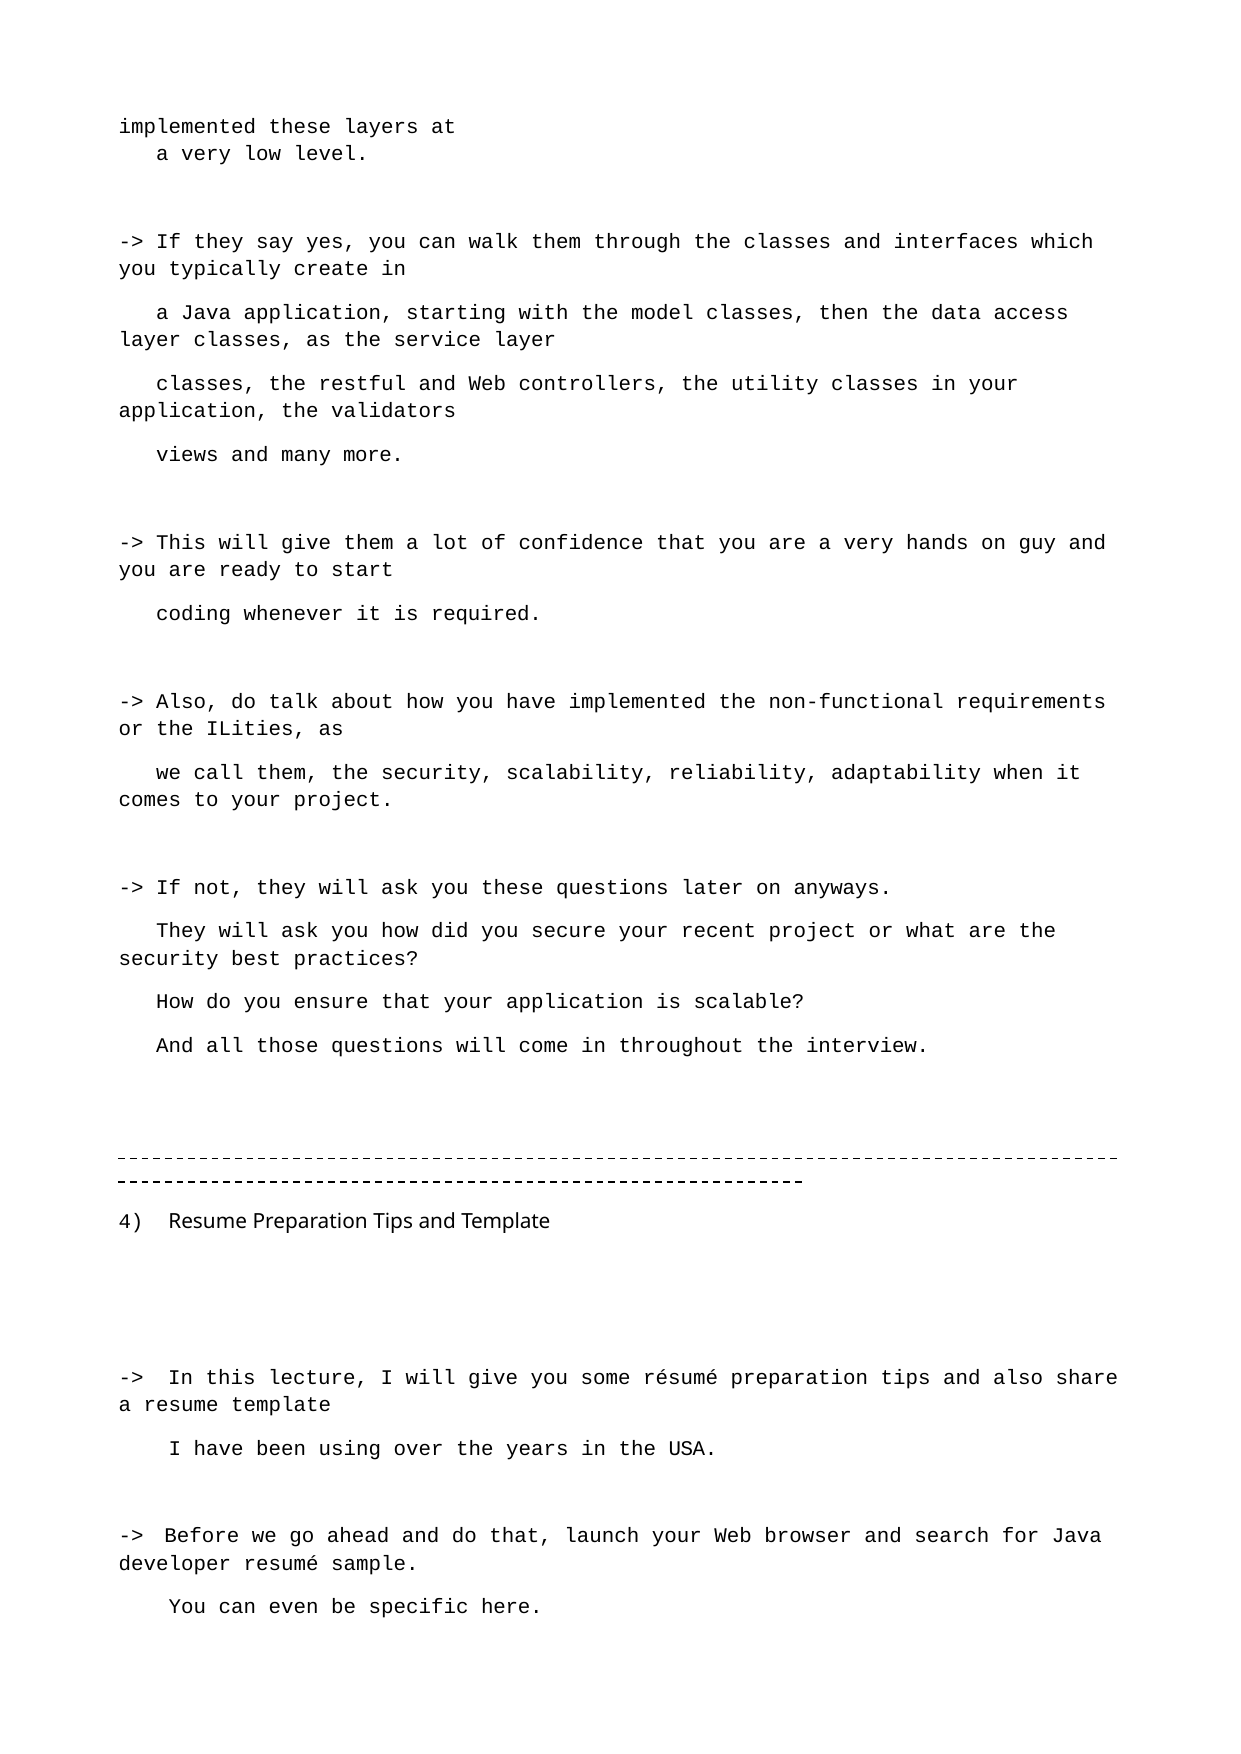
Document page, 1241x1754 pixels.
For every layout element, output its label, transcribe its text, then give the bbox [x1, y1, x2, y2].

text -> If not, they will ask you these questions later on anyways. [118, 877, 1122, 900]
text views and many more. [156, 444, 1122, 468]
text They will ask you how did you secure your recent project or what are the security best practices? [118, 921, 1093, 971]
list Resume Preparation Tips and Template [118, 1207, 1122, 1235]
text implemented these layers at a very low level. [118, 116, 462, 167]
text coding whenever it is required. [156, 603, 1122, 627]
text classes, the restful and Web controllers, the utility classes in your application, the validators [118, 373, 1093, 424]
text And all those questions will come in throughout the interview. [156, 1035, 1122, 1059]
text a Java application, starting with the model classes, then the data access layer classes, as the service layer [118, 302, 1093, 353]
text -> This will give them a lot of confidence that you are a very hands on guy and you are ready to start [118, 532, 1106, 583]
text How do you ensure that your application is scalable? [156, 992, 1122, 1015]
text -> If they say yes, you can walk them through the classes and interfaces which you typically create in [118, 231, 1093, 282]
text I have been using over the years in the USA. [168, 1438, 1122, 1461]
text -> Before we go ahead and do that, launch your Web browser and search for Java developer resumé sample. [118, 1526, 1106, 1576]
text -> Also, do talk about how you have implemented the non-functional requirements or the ILities, as [118, 691, 1106, 742]
text You can even be specific here. [168, 1597, 1122, 1620]
text we call them, the security, scalability, reliability, adaptability when it comes to your project. [118, 762, 1093, 813]
text -> In this lecture, I will give you some résumé preparation tips and also share a resume template [118, 1367, 1122, 1418]
